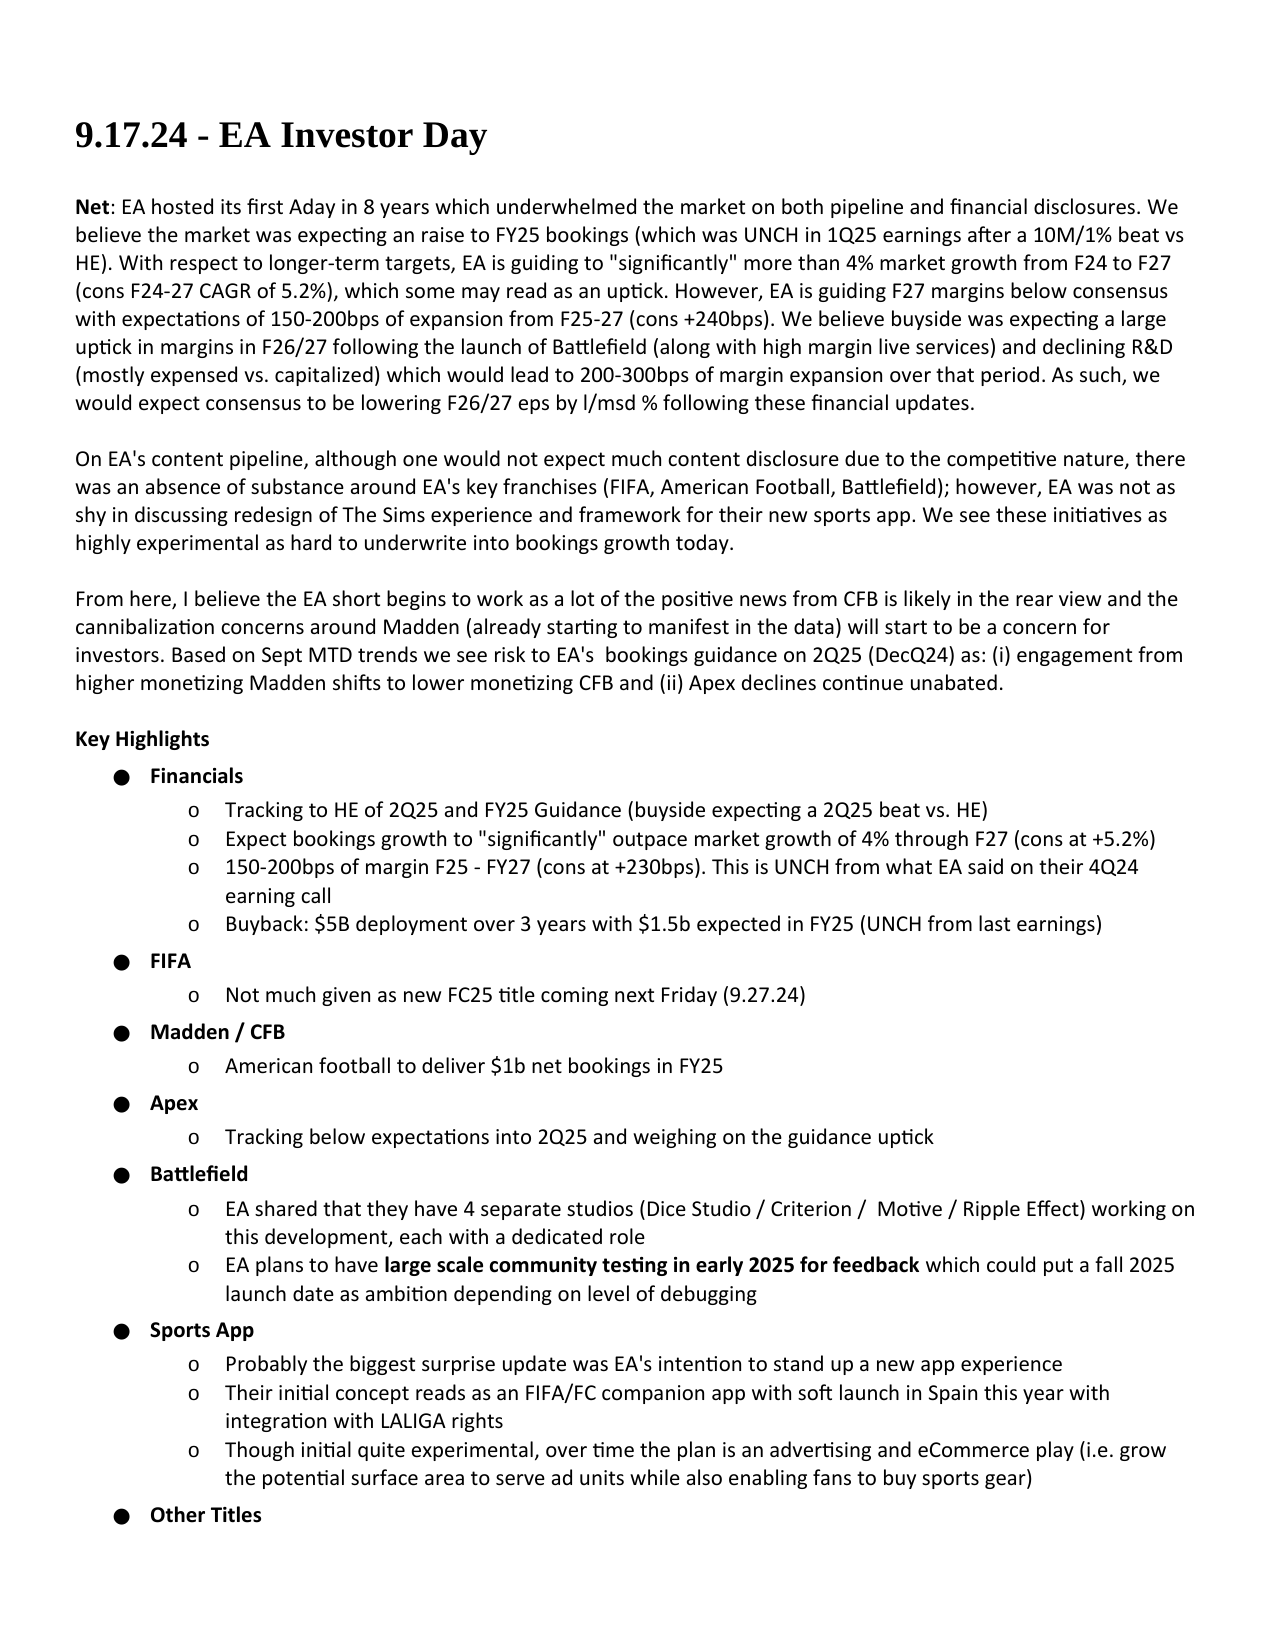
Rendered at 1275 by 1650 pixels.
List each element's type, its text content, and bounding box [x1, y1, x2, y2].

list Apex [112, 1080, 1200, 1122]
list Their initial concept reads as an FIFA/FC companion app with soft launch in Spain this year with integration with LALIGA rights [187, 1378, 1200, 1435]
text On EA's content pipeline, although one would not expect much content disclosure due to the competitive nature, there was an absence of substance around EA's key franchises (FIFA, American Football, Battlefield); however, EA was not as shy in discussing redesign of The Sims experience and framework for their new sports app. We see these initiatives as highly experimental as hard to underwrite into bookings growth today. [75, 444, 1200, 556]
list Battlefield [112, 1151, 1200, 1194]
list 150-200bps of margin F25 - FY27 (cons at +230bps). This is UNCH from what EA said on their 4Q24 earning call [187, 852, 1200, 909]
subtitle 9.17.24 - EA Investor Day [75, 112, 1200, 156]
list EA plans to have large scale community testing in early 2025 for feedback which could put a fall 2025 launch date as ambition depending on level of debugging [187, 1250, 1200, 1307]
list FIFA [112, 937, 1200, 980]
text From here, I believe the EA short begins to work as a lot of the positive news from CFB is likely in the rear view and the cannibalization concerns around Madden (already starting to manifest in the data) will start to be a concern for investors. Based on Sept MTD trends we see risk to EA's bookings guidance on 2Q25 (DecQ24) as: (i) engagement from higher monetizing Madden shifts to lower monetizing CFB and (ii) Apex declines continue unabated. [75, 584, 1200, 696]
list Not much given as new FC25 title coming next Friday (9.27.24) [187, 980, 1200, 1008]
list Other Titles [112, 1491, 1200, 1534]
list Sports App [112, 1307, 1200, 1349]
list American football to deliver $1b net bookings in FY25 [187, 1051, 1200, 1080]
list Financials [112, 752, 1200, 795]
list Tracking below expectations into 2Q25 and weighing on the guidance uptick [187, 1122, 1200, 1151]
list Probably the biggest surprise update was EA's intention to stand up a new app experience [187, 1349, 1200, 1378]
text Net: EA hosted its first Aday in 8 years which underwhelmed the market on both pipeline and financial disclosures. We believe the market was expecting an raise to FY25 bookings (which was UNCH in 1Q25 earnings after a 10M/1% beat vs HE). With respect to longer-term targets, EA is guiding to "significantly" more than 4% market growth from F24 to F27 (cons F24-27 CAGR of 5.2%), which some may read as an uptick. However, EA is guiding F27 margins below consensus with expectations of 150-200bps of expansion from F25-27 (cons +240bps). We believe buyside was expecting a large uptick in margins in F26/27 following the launch of Battlefield (along with high margin live services) and declining R&D (mostly expensed vs. capitalized) which would lead to 200-300bps of margin expansion over that period. As such, we would expect consensus to be lowering F26/27 eps by l/msd % following these financial updates. [75, 192, 1200, 416]
list EA shared that they have 4 separate studios (Dice Studio / Criterion / Motive / Ripple Effect) working on this development, each with a dedicated role [187, 1194, 1200, 1250]
list Tracking to HE of 2Q25 and FY25 Guidance (buyside expecting a 2Q25 beat vs. HE) [187, 795, 1200, 824]
list Though initial quite experimental, over time the plan is an advertising and eCommerce play (i.e. grow the potential surface area to serve ad units while also enabling fans to buy sports gear) [187, 1435, 1200, 1491]
text Key Highlights [75, 724, 1200, 752]
list Expect bookings growth to "significantly" outpace market growth of 4% through F27 (cons at +5.2%) [187, 824, 1200, 852]
list Madden / CFB [112, 1008, 1200, 1051]
list Buyback: $5B deployment over 3 years with $1.5b expected in FY25 (UNCH from last earnings) [187, 909, 1200, 937]
